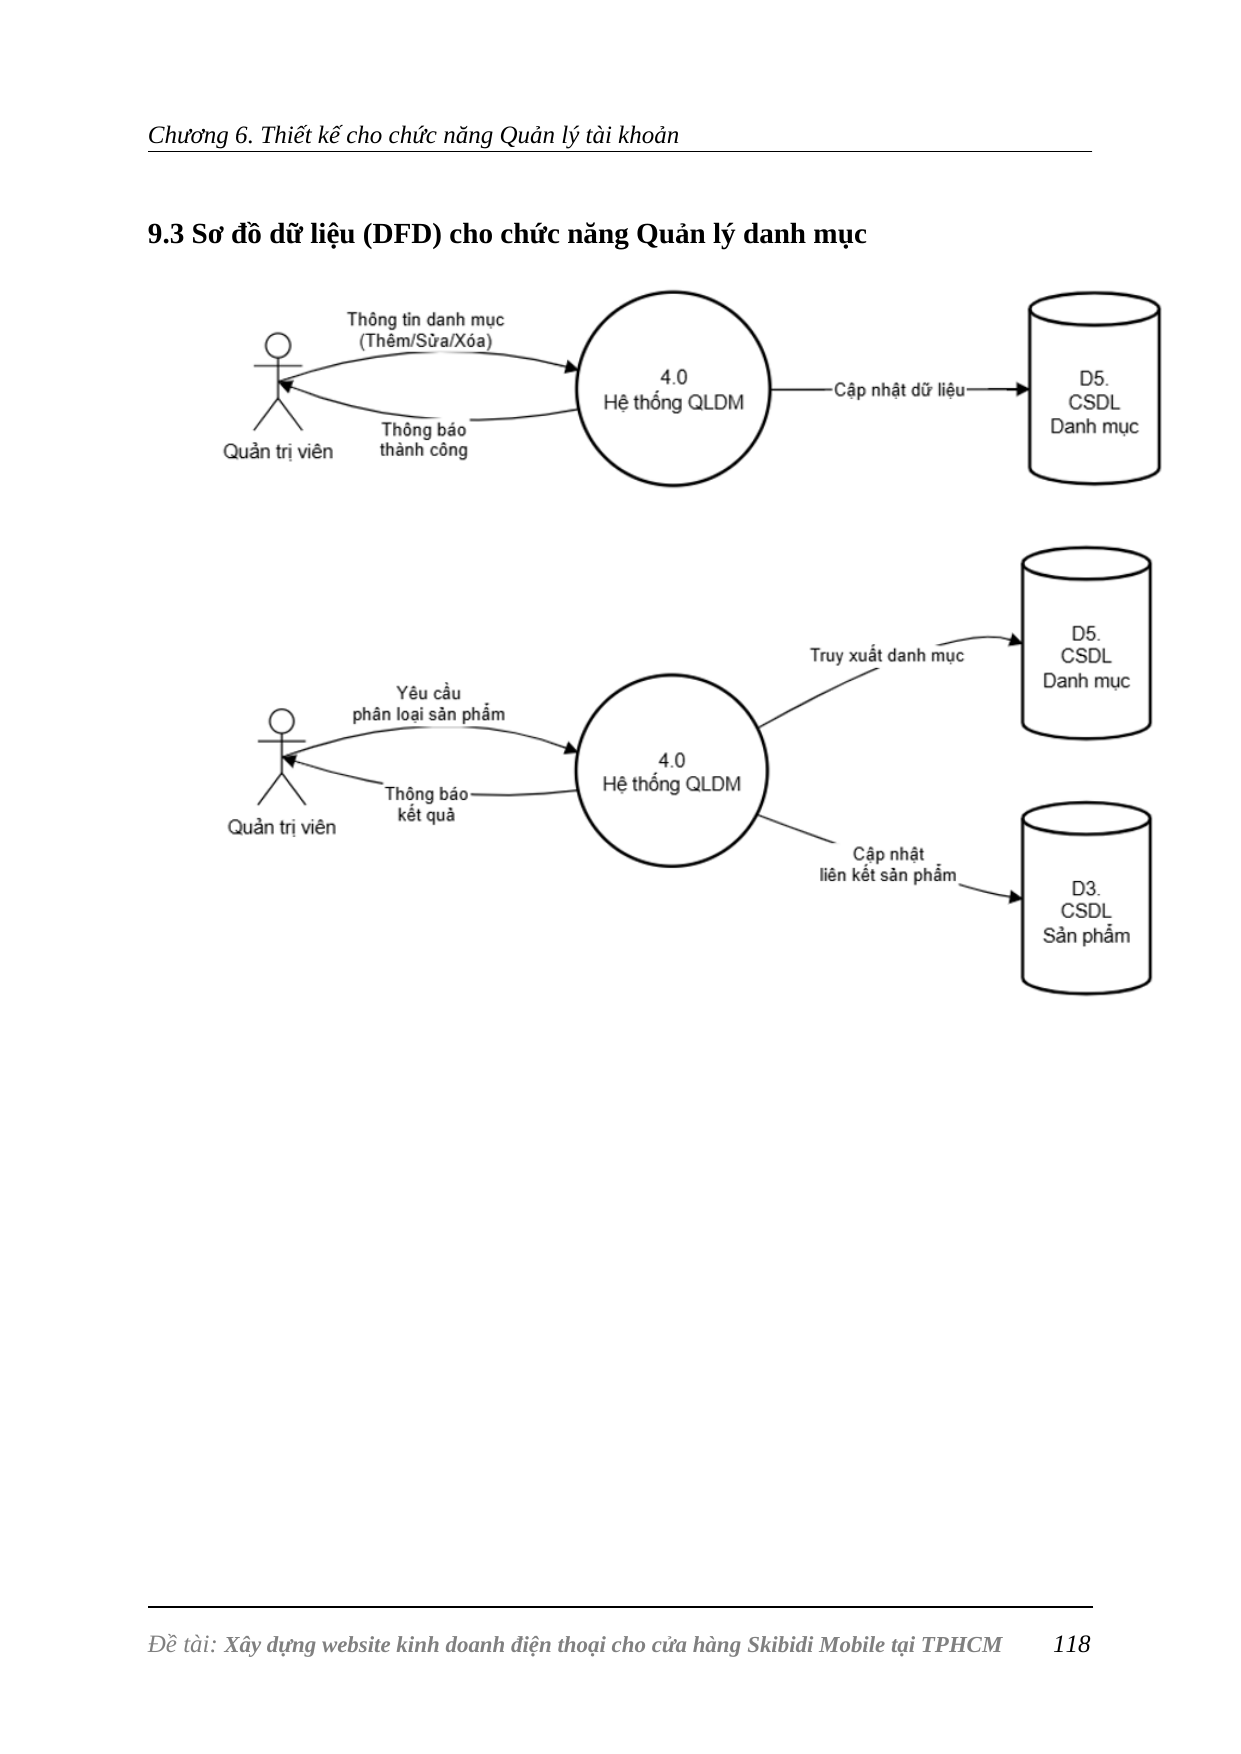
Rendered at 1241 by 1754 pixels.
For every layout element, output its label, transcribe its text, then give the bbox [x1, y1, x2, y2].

picture [206, 530, 1181, 1006]
picture [206, 277, 1182, 509]
subtitle Sơ đồ dữ liệu (DFD) cho chức năng Quản lý danh mục [148, 207, 1092, 253]
